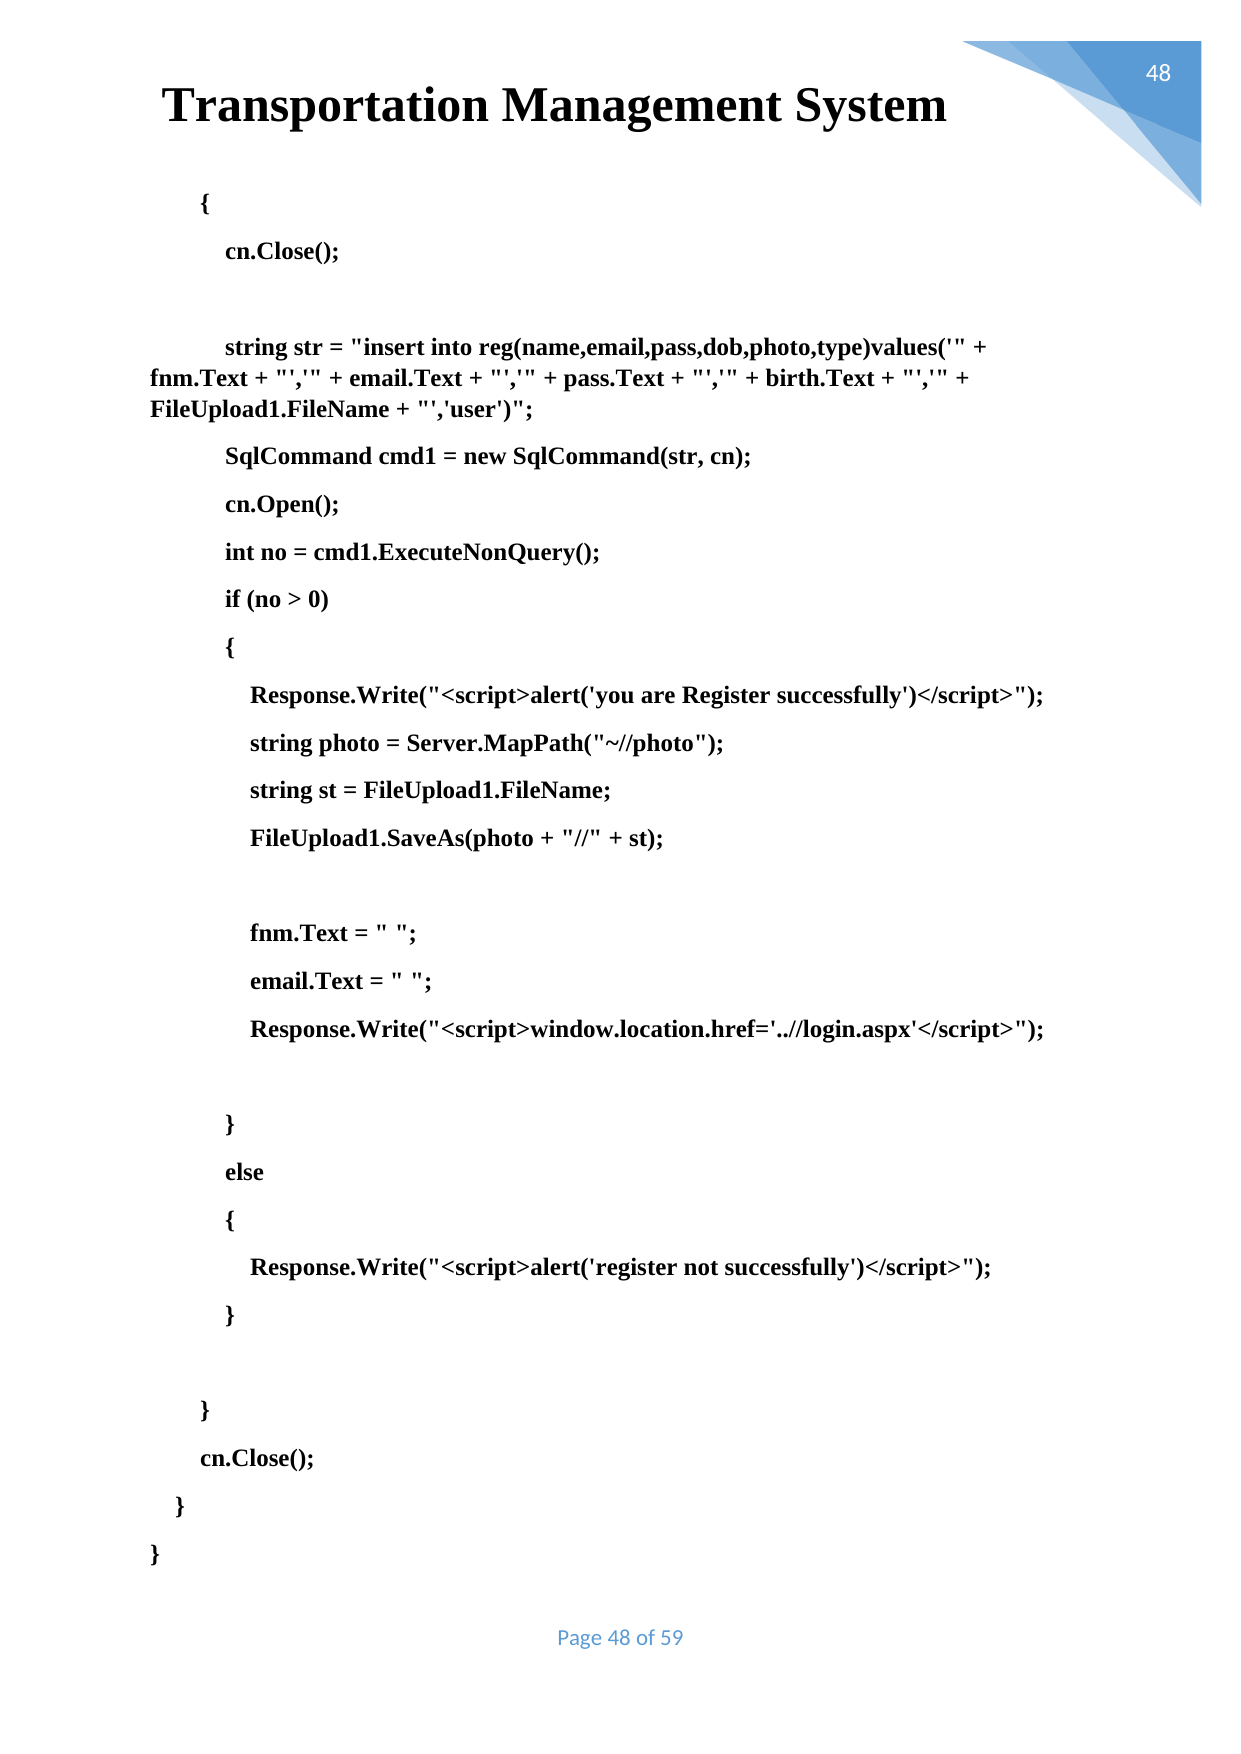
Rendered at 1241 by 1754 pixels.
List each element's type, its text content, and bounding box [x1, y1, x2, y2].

text } [150, 1300, 1090, 1329]
text Response.Write("<script>window.location.href='..//login.aspx'</script>"); [150, 1014, 1090, 1043]
text { [150, 632, 1090, 661]
text string str = "insert into reg(name,email,pass,dob,photo,type)values('" + fnm.Text + "','" + email.Text + "','" + pass.Text + "','" + birth.Text + "','" + FileUpload1.FileName + "','user')"; [150, 332, 1090, 422]
text else [150, 1157, 1090, 1186]
text string photo = Server.MapPath("~//photo"); [150, 728, 1090, 756]
text Response.Write("<script>alert('register not successfully')</script>"); [150, 1252, 1090, 1281]
text cn.Open(); [150, 489, 1090, 518]
text if (no > 0) [150, 584, 1090, 613]
text cn.Close(); [150, 236, 1090, 265]
text cn.Close(); [150, 1443, 1090, 1472]
text fnm.Text = " "; [150, 918, 1090, 947]
text } [150, 1109, 1090, 1138]
text int no = cmd1.ExecuteNonQuery(); [150, 537, 1090, 566]
text { [150, 188, 1090, 217]
text } [150, 1396, 1090, 1424]
text SqlCommand cmd1 = new SqlCommand(str, cn); [150, 441, 1090, 470]
text } [150, 1491, 1090, 1520]
text Response.Write("<script>alert('you are Register successfully')</script>"); [150, 680, 1090, 709]
text string st = FileUpload1.FileName; [150, 775, 1090, 804]
text FileUpload1.SaveAs(photo + "//" + st); [150, 823, 1090, 852]
picture [962, 41, 1202, 207]
text { [150, 1205, 1090, 1233]
text email.Text = " "; [150, 966, 1090, 995]
text } [150, 1539, 1090, 1567]
